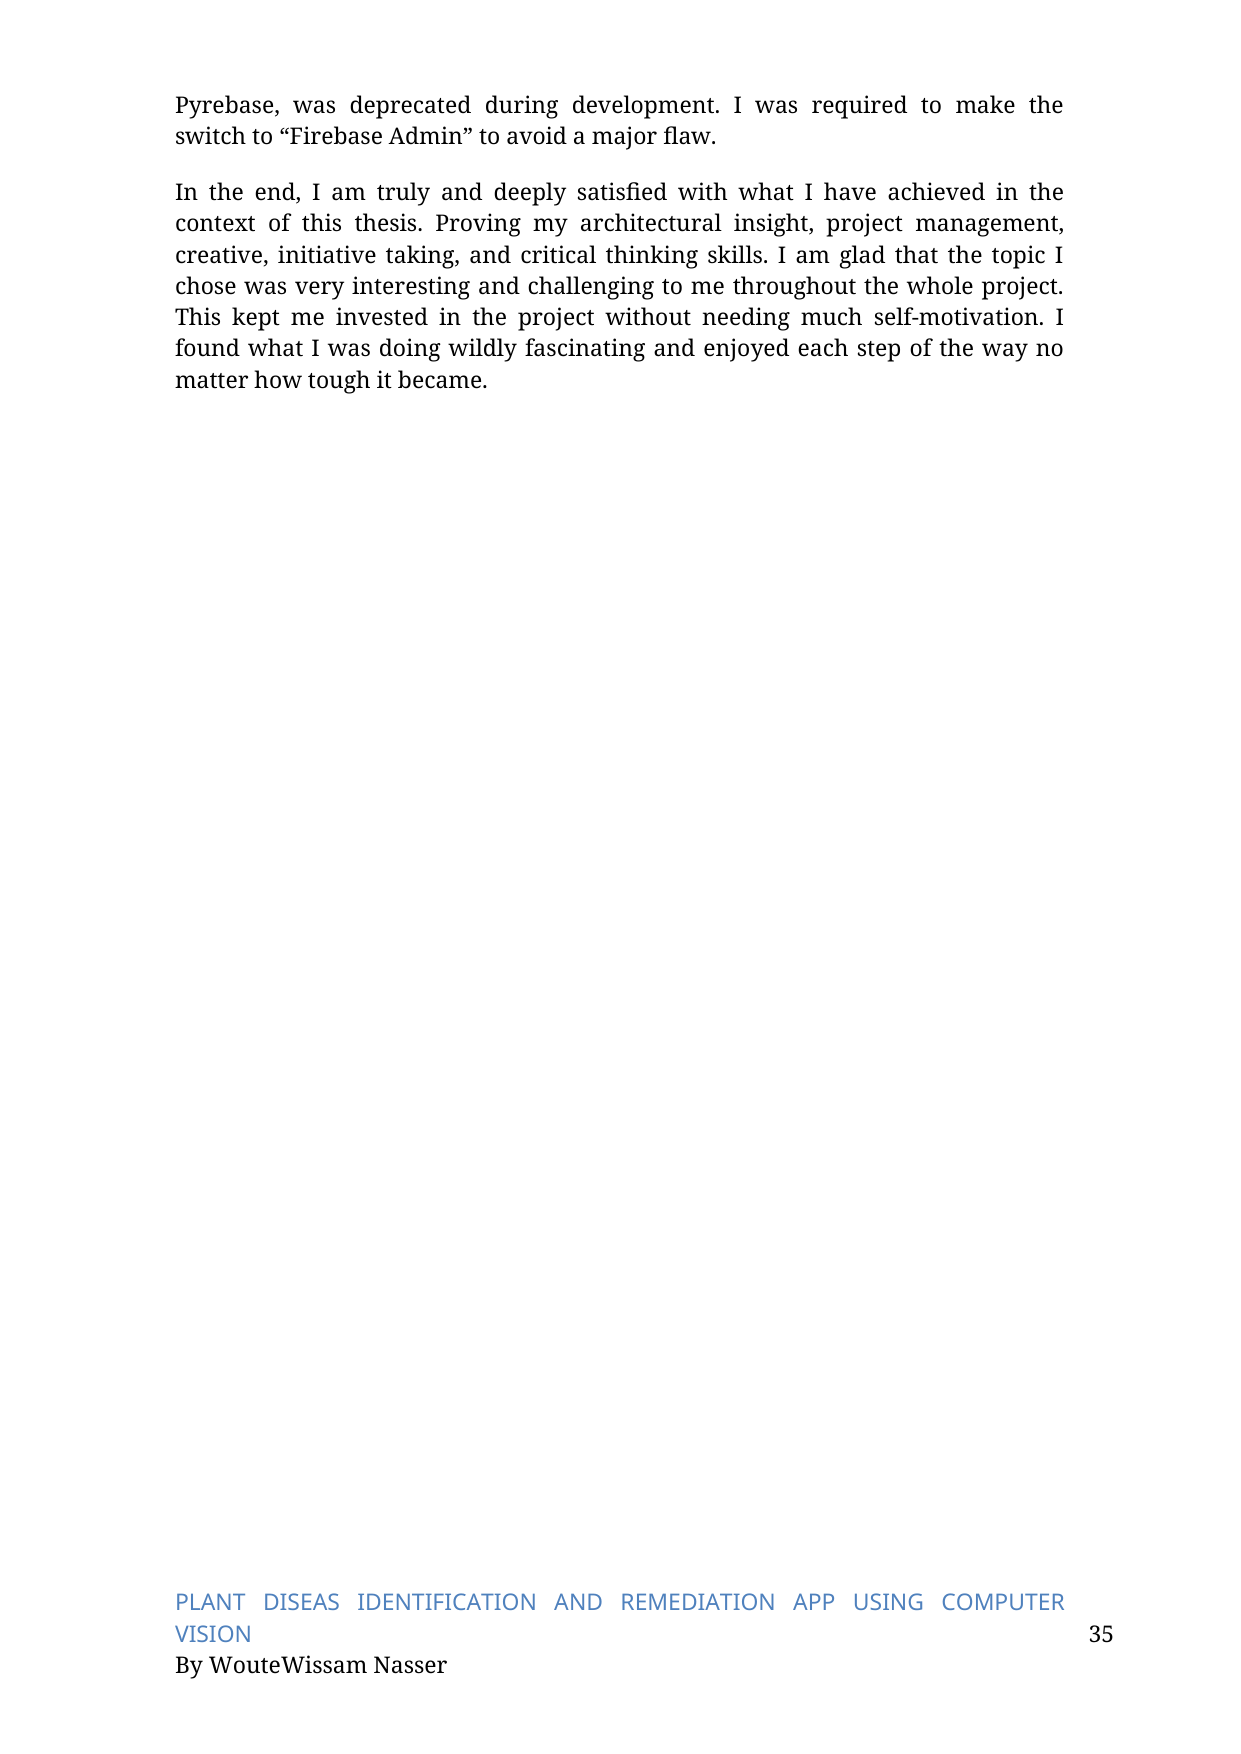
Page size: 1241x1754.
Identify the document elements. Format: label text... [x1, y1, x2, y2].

text In the end, I am truly and deeply satisfied with what I have achieved in the context of this thesis. Proving my architectural insight, project management, creative, initiative taking, and critical thinking skills. I am glad that the topic I chose was very interesting and challenging to me throughout the whole project. This kept me invested in the project without needing much self-motivation. I found what I was doing wildly fascinating and enjoyed each step of the way no matter how tough it became. [175, 176, 1065, 395]
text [175, 89, 1065, 151]
